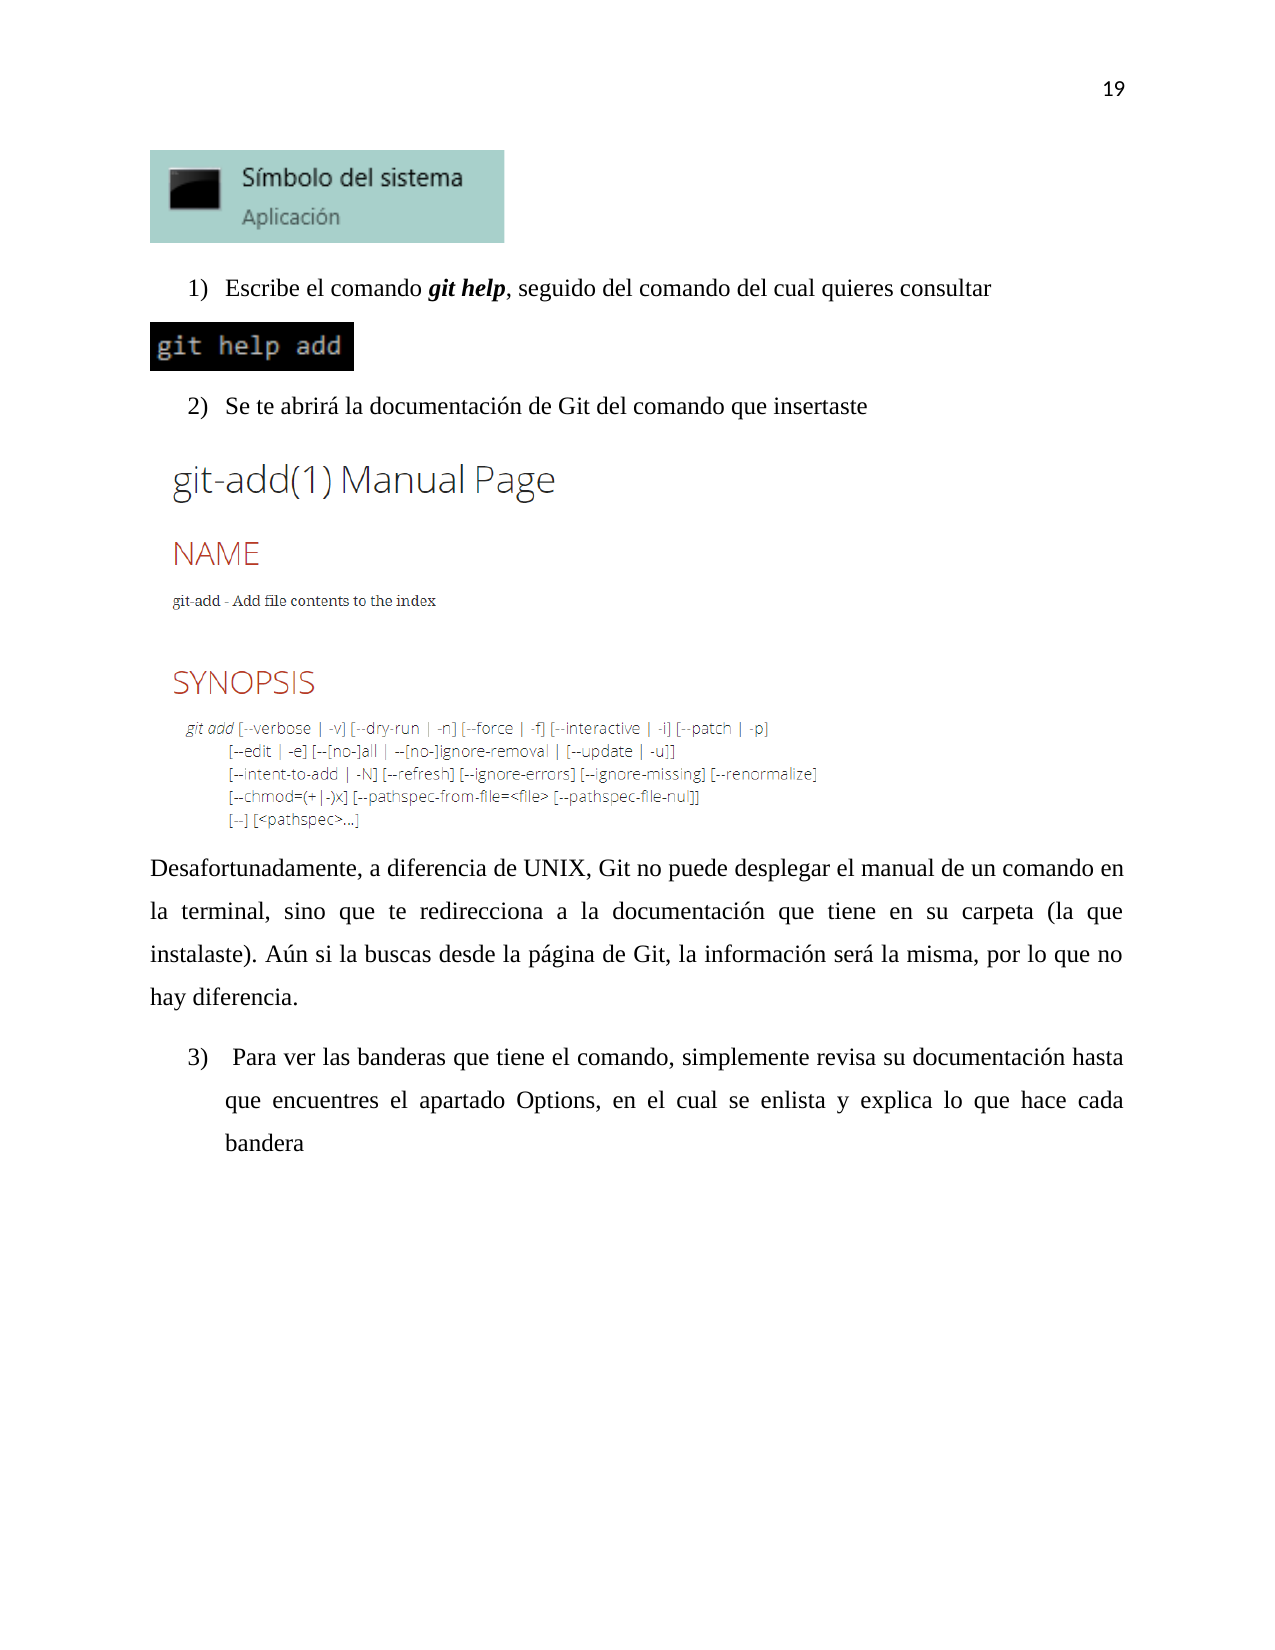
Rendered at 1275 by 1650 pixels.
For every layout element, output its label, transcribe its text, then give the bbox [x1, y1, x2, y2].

list Se te abrirá la documentación de Git del comando que insertaste [187, 391, 1125, 419]
list Para ver las banderas que tiene el comando, simplemente revisa su documentación hasta que encuentres el apartado Options, en el cual se enlista y explica lo que hace cada bandera [187, 1042, 1125, 1157]
picture [150, 150, 505, 243]
text Desafortunadamente, a diferencia de UNIX, Git no puede desplegar el manual de un comando en la terminal, sino que te redirecciona a la documentación que tiene en su carpeta (la que instalaste). Aún si la buscas desde la página de Git, la información será la misma, por lo que no hay diferencia. [150, 853, 1125, 1011]
picture [150, 450, 853, 839]
picture [150, 322, 354, 371]
list Escribe el comando git help, seguido del comando del cual quieres consultar [187, 273, 1125, 302]
